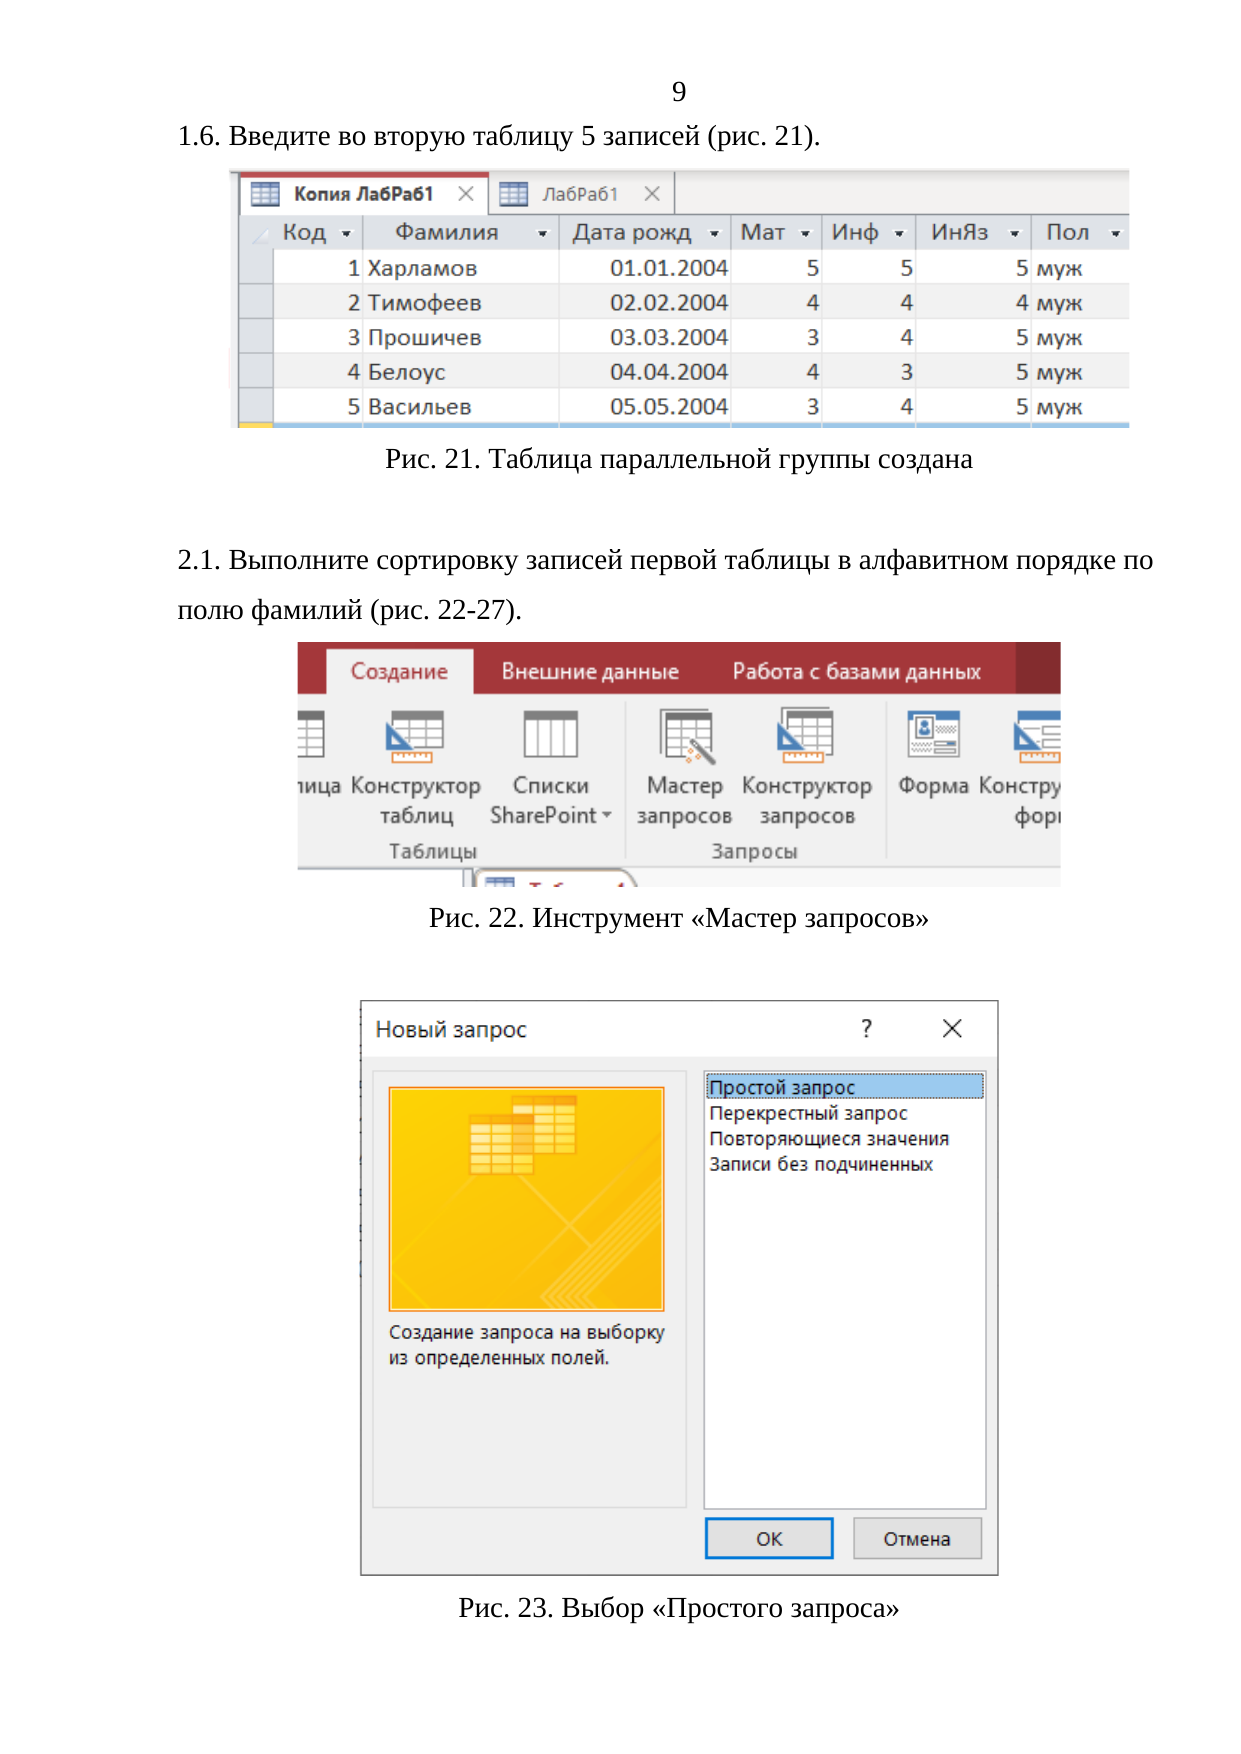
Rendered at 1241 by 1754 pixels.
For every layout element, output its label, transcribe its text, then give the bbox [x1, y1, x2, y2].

text 2.1. Выполните сортировку записей первой таблицы в алфавитном порядке по полю фамилий (рис. 22-27). [177, 542, 1181, 626]
text Рис. 22. Инструмент «Мастер запросов» [177, 900, 1181, 934]
text Рис. 21. Таблица параллельной группы создана [177, 441, 1181, 475]
text Рис. 23. Выбор «Простого запроса» [177, 1590, 1181, 1623]
picture [297, 642, 1061, 887]
text 1.6. Введите во вторую таблицу 5 записей (рис. 21). [177, 118, 1181, 152]
picture [228, 168, 1130, 428]
picture [359, 1000, 999, 1576]
